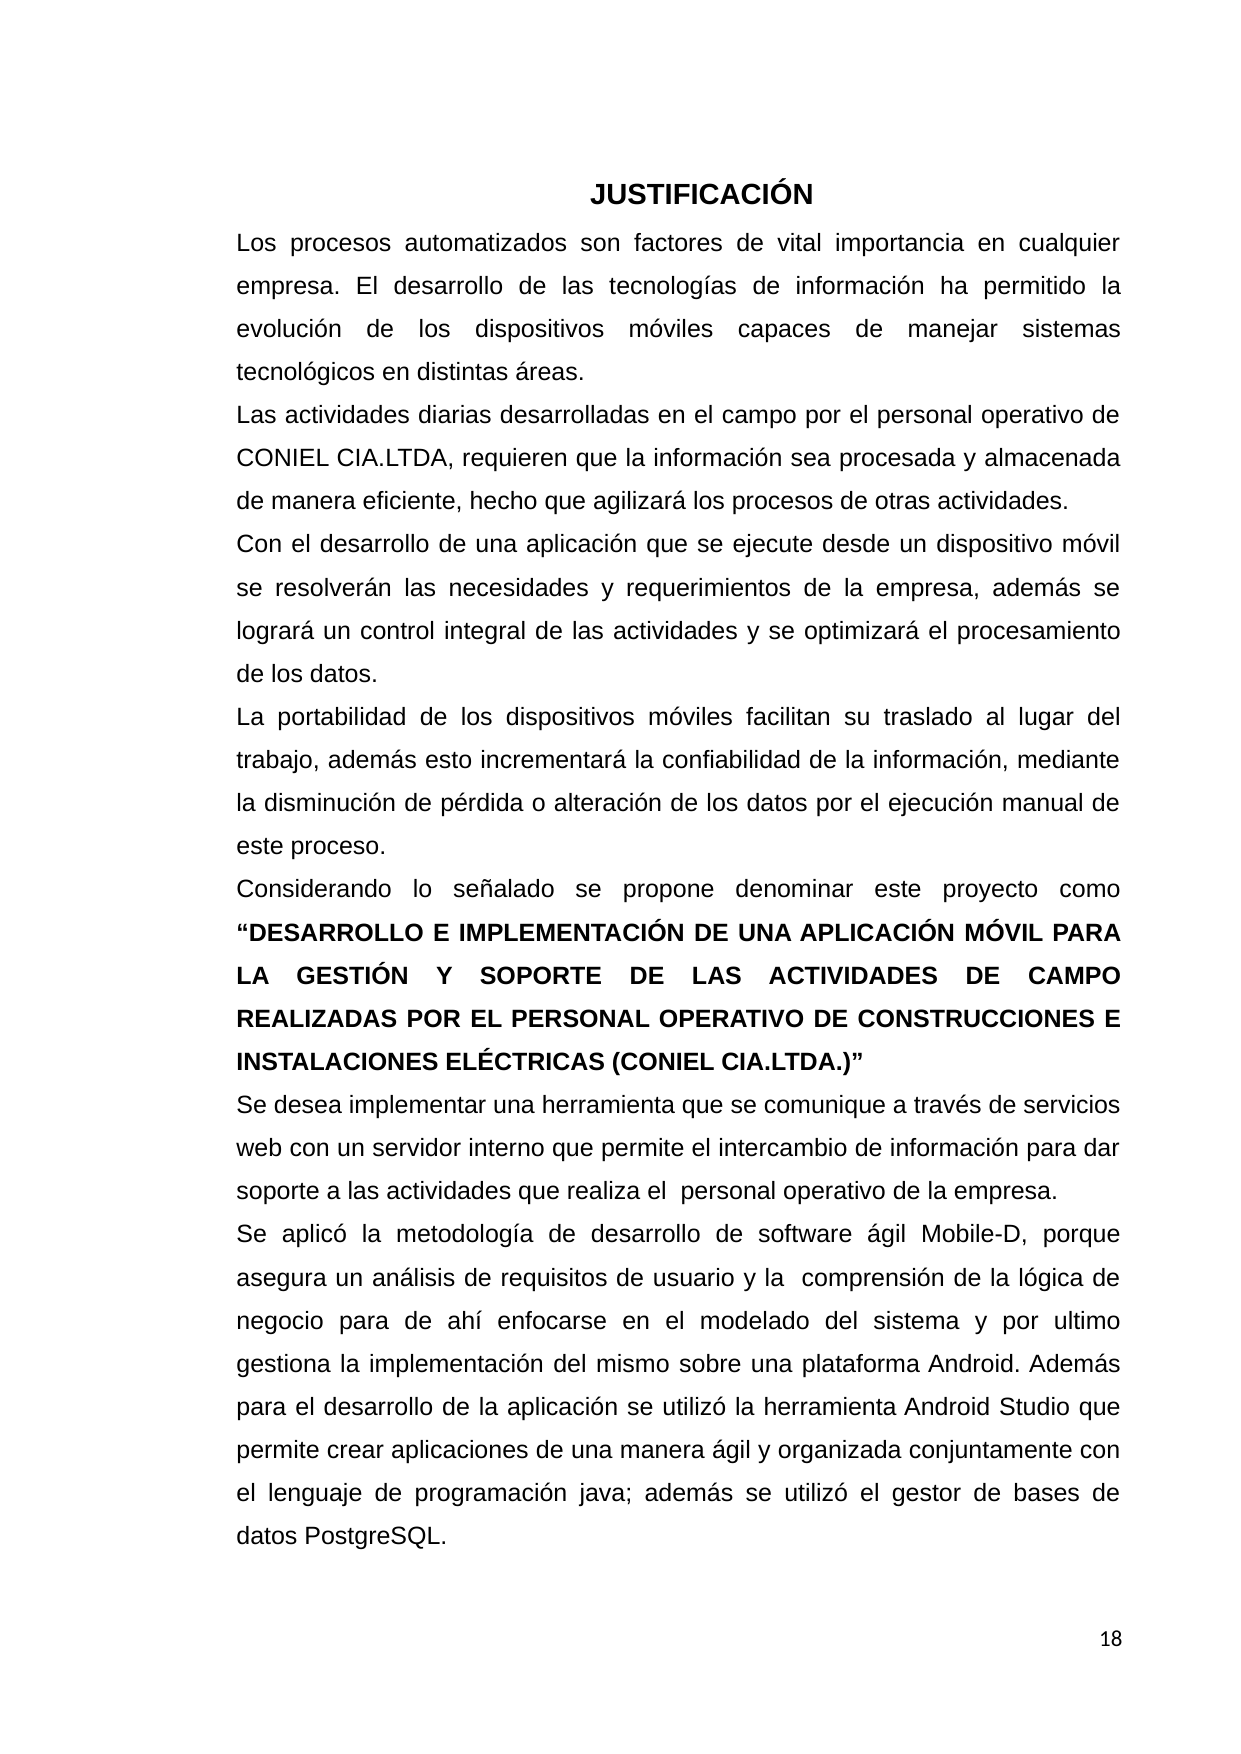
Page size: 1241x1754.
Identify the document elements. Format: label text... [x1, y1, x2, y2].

text La portabilidad de los dispositivos móviles facilitan su traslado al lugar del trabajo, además esto incrementará la confiabilidad de la información, mediante la disminución de pérdida o alteración de los datos por el ejecución manual de este proceso. [236, 702, 1122, 860]
text Las actividades diarias desarrolladas en el campo por el personal operativo de CONIEL CIA.LTDA, requieren que la información sea procesada y almacenada de manera eficiente, hecho que agilizará los procesos de otras actividades. [236, 400, 1122, 515]
text Los procesos automatizados son factores de vital importancia en cualquier empresa. El desarrollo de las tecnologías de información ha permitido la evolución de los dispositivos móviles capaces de manejar sistemas tecnológicos en distintas áreas. [236, 227, 1122, 386]
text Con el desarrollo de una aplicación que se ejecute desde un dispositivo móvil se resolverán las necesidades y requerimientos de la empresa, además se logrará un control integral de las actividades y se optimizará el procesamiento de los datos. [236, 529, 1122, 687]
subtitle JUSTIFICACIÓN [281, 177, 1122, 211]
text Se desea implementar una herramienta que se comunique a través de servicios web con un servidor interno que permite el intercambio de información para dar soporte a las actividades que realiza el personal operativo de la empresa. [236, 1090, 1122, 1205]
text Se aplicó la metodología de desarrollo de software ágil Mobile-D, porque asegura un análisis de requisitos de usuario y la comprensión de la lógica de negocio para de ahí enfocarse en el modelado del sistema y por ultimo gestiona la implementación del mismo sobre una plataforma Android. Además para el desarrollo de la aplicación se utilizó la herramienta Android Studio que permite crear aplicaciones de una manera ágil y organizada conjuntamente con el lenguaje de programación java; además se utilizó el gestor de bases de datos PostgreSQL. [236, 1219, 1122, 1550]
text Considerando lo señalado se propone denominar este proyecto como “DESARROLLO E IMPLEMENTACIÓN DE UNA APLICACIÓN MÓVIL PARA LA GESTIÓN Y SOPORTE DE LAS ACTIVIDADES DE CAMPO REALIZADAS POR EL PERSONAL OPERATIVO DE CONSTRUCCIONES E INSTALACIONES ELÉCTRICAS (CONIEL CIA.LTDA.)” [236, 874, 1122, 1076]
